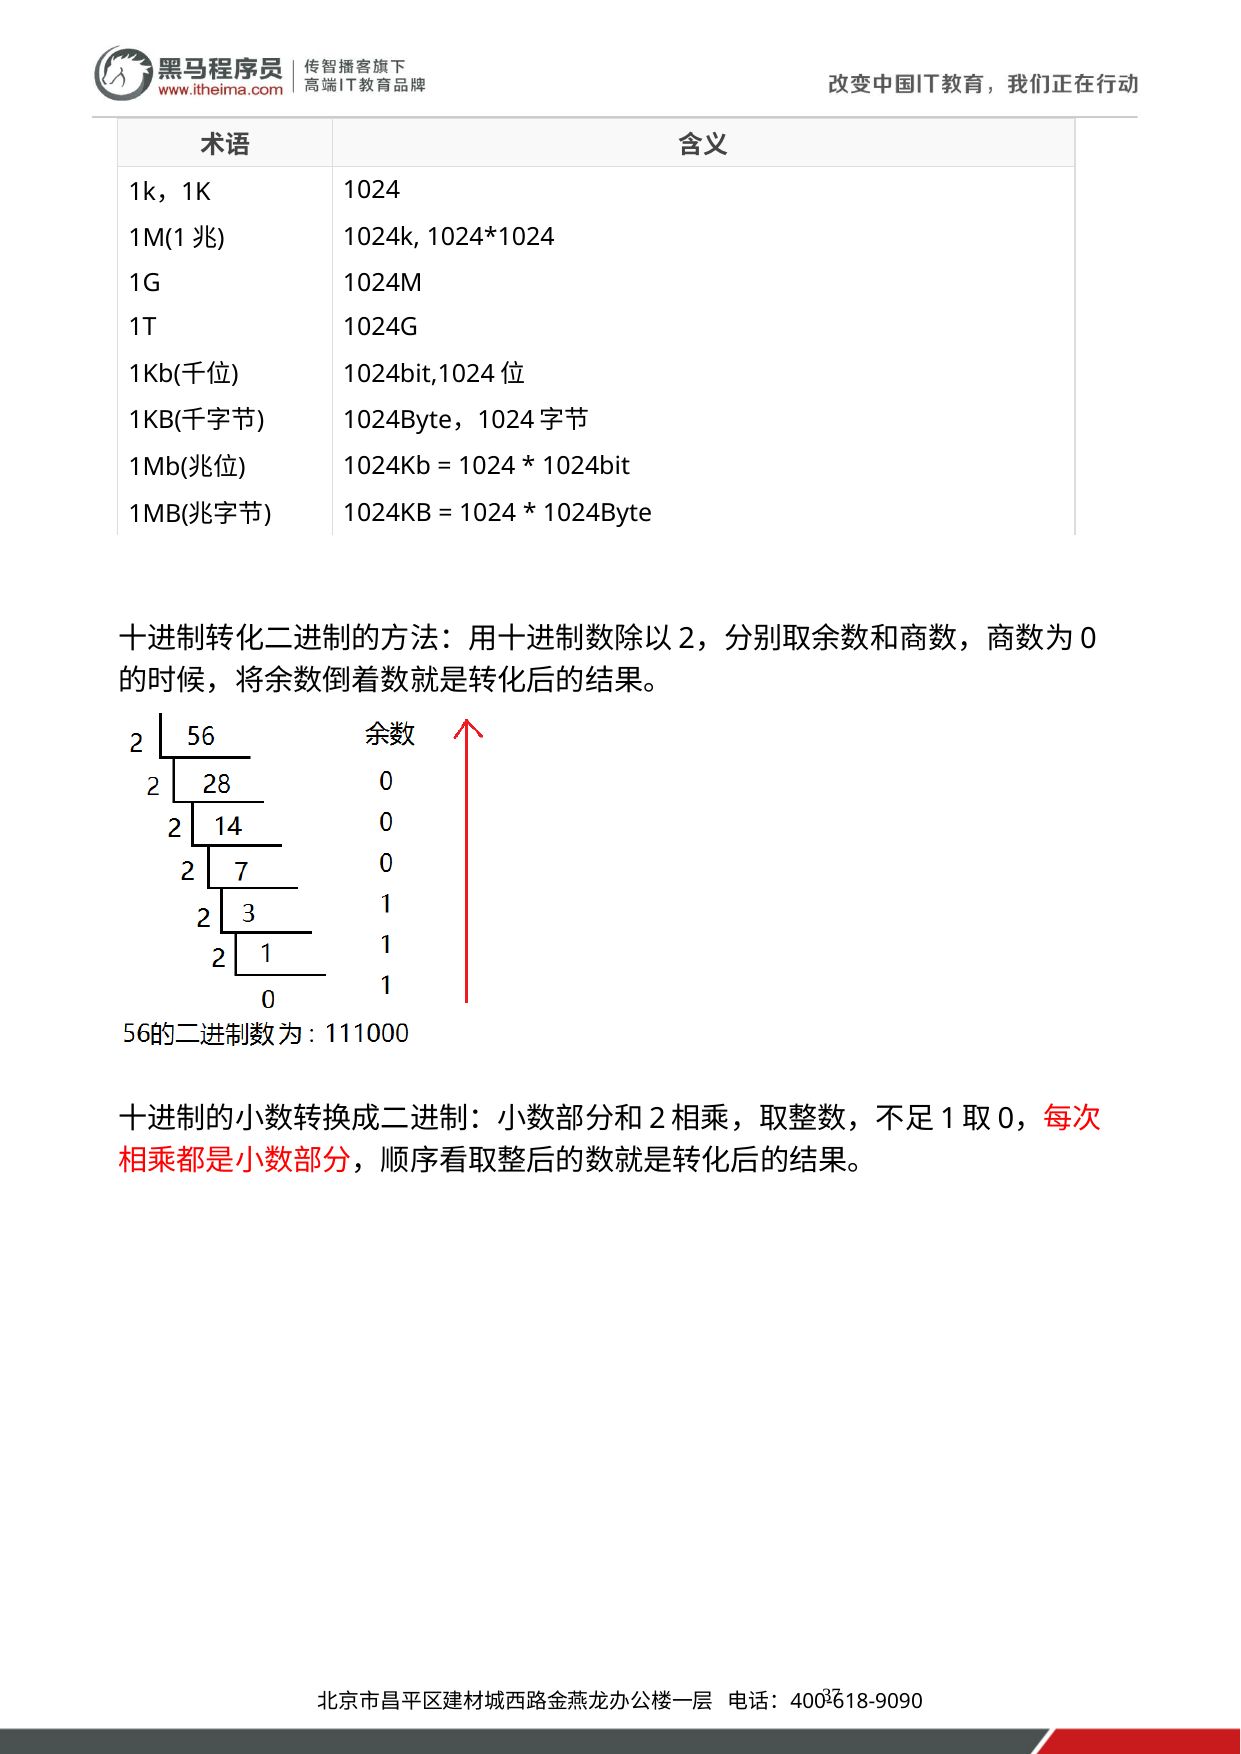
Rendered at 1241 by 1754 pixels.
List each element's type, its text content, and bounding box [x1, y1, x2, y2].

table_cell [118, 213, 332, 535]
picture [118, 698, 508, 1055]
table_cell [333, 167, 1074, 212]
text 十进制的小数转换成二进制：小数部分和2相乘，取整数，不足1取0，每次相乘都是小数部分，顺序看取整后的数就是转化后的结果。 [118, 1094, 1122, 1179]
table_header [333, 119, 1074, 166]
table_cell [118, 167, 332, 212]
picture [0, 1669, 1241, 1754]
text 十进制转化二进制的方法：用十进制数除以2，分别取余数和商数，商数为0的时候，将余数倒着数就是转化后的结果。 [118, 614, 1122, 699]
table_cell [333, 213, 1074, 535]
picture [0, 0, 1241, 125]
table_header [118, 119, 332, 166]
